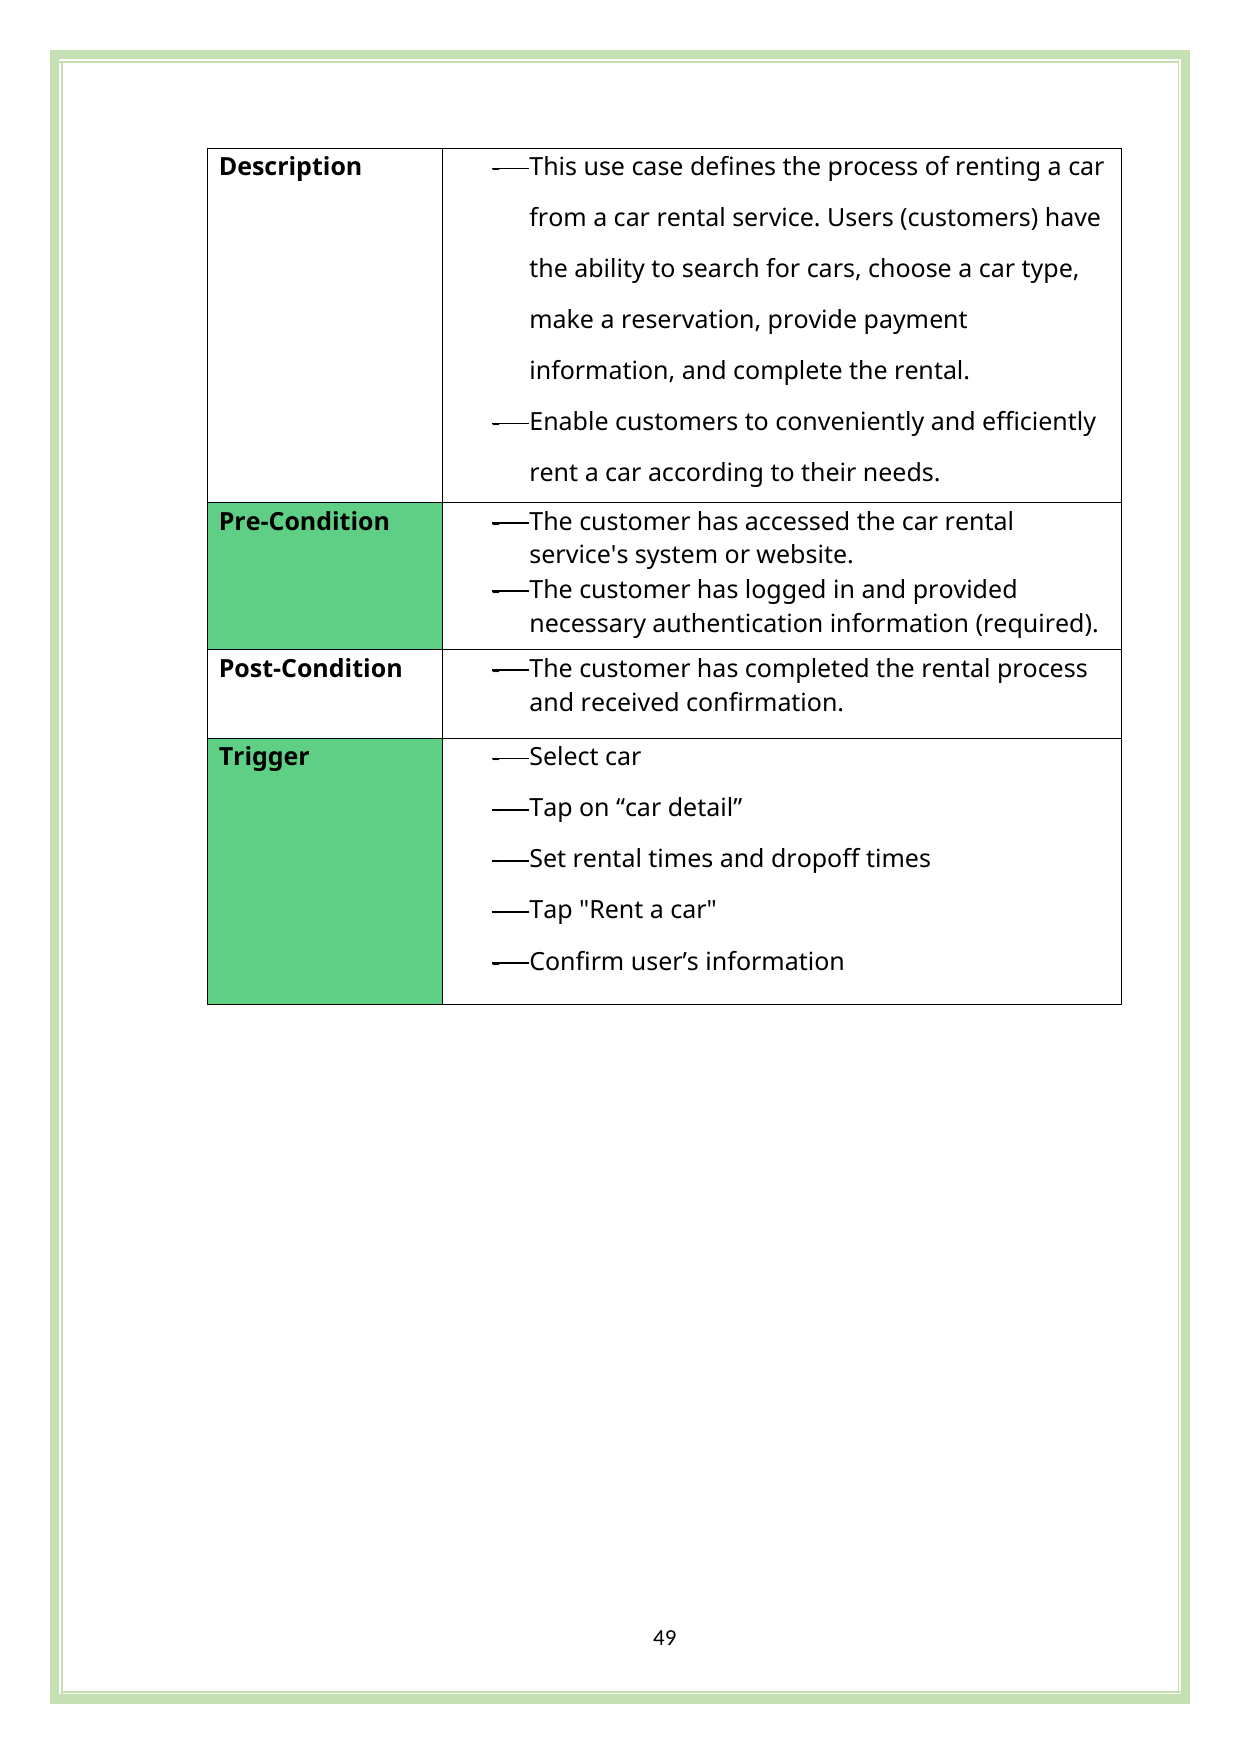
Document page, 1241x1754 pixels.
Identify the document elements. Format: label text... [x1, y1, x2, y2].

table_cell Description [208, 149, 442, 502]
table_cell Trigger [208, 739, 442, 1004]
table_cell Pre-Condition [208, 503, 442, 649]
table_cell The customer has completed the rental process and received confirmation. [443, 650, 1121, 738]
table_cell Post-Condition [208, 650, 442, 738]
table_cell Select car Tap on “car detail” Set rental times and dropoff times Tap "Rent a car" Confirm user’s information Tap “Confirm rent” [443, 739, 1121, 1004]
table_cell The customer has accessed the car rental service's system or website. The customer has logged in and provided necessary authentication information (required). [443, 503, 1121, 649]
table_cell This use case defines the process of renting a car from a car rental service. Users (customers) have the ability to search for cars, choose a car type, make a reservation, provide payment information, and complete the rental. Enable customers to conveniently and efficiently rent a car according to their needs. [443, 149, 1121, 502]
